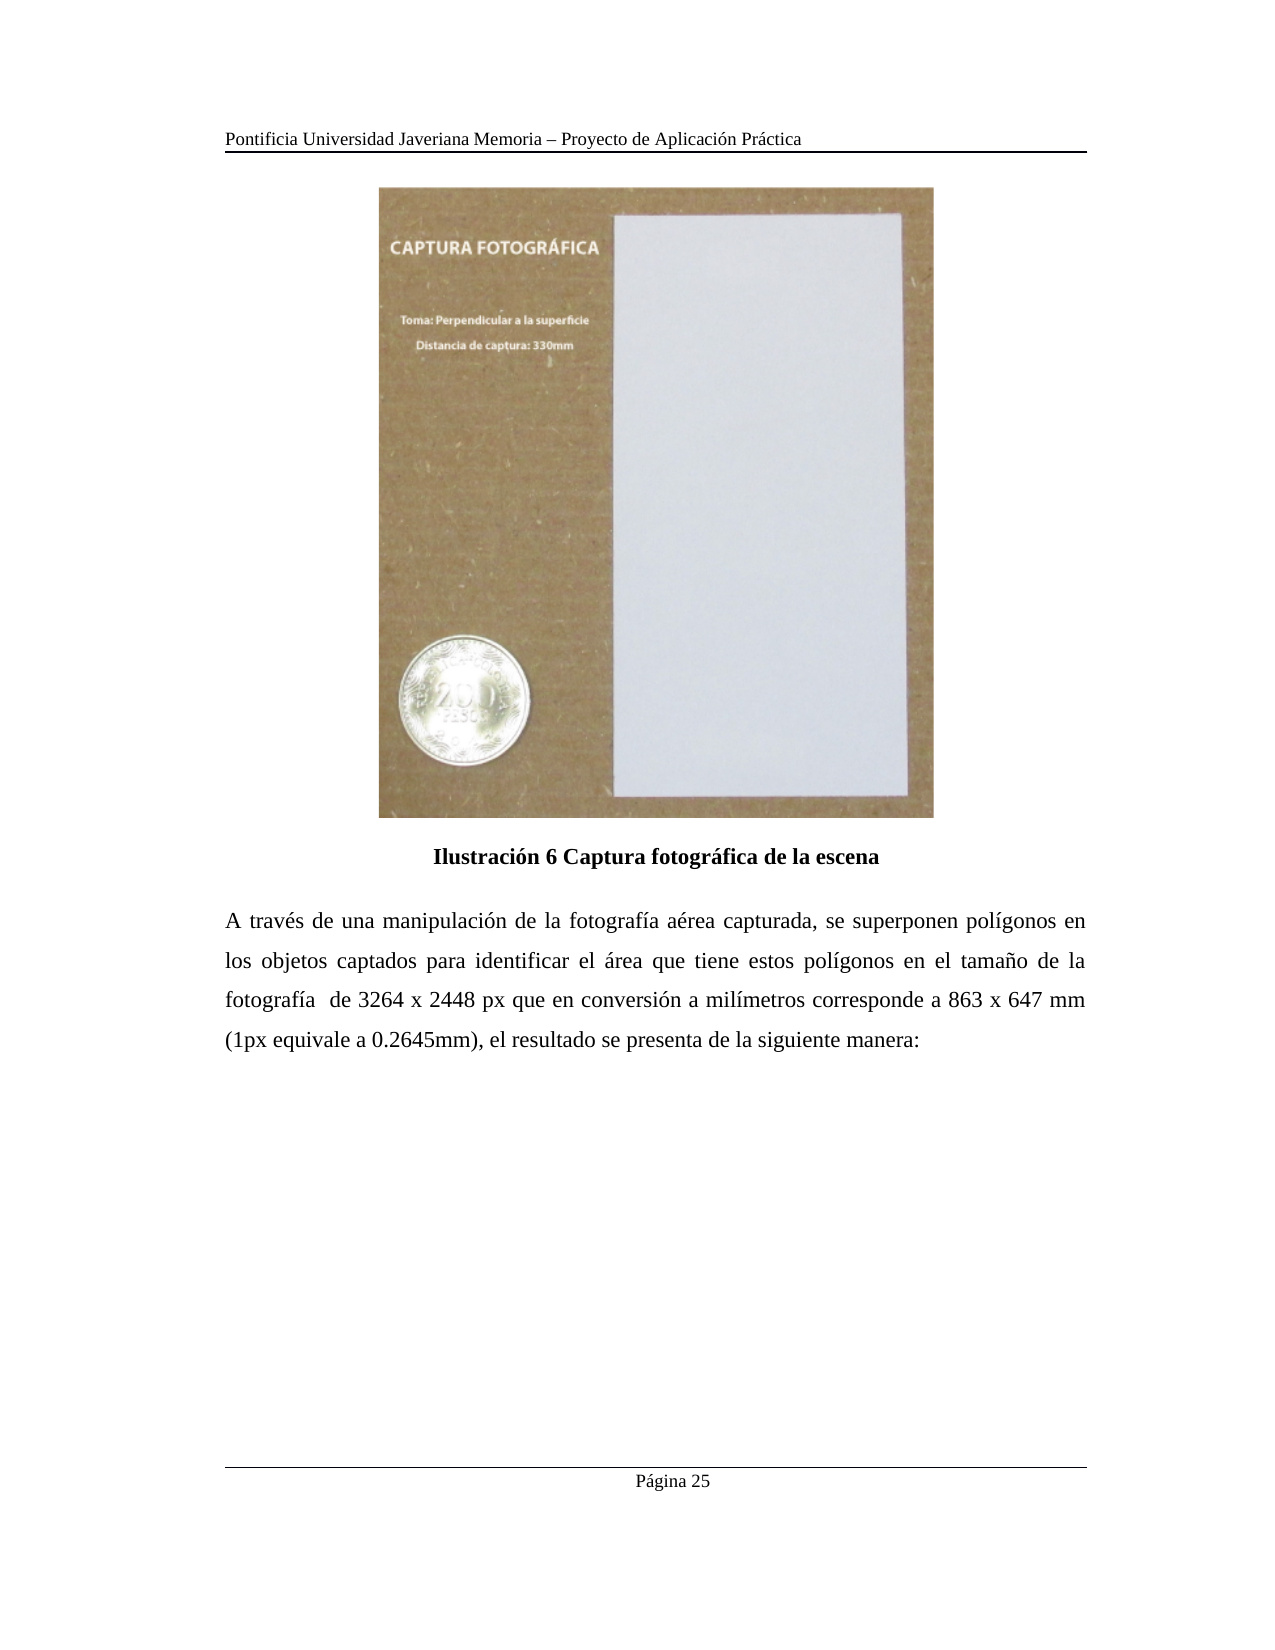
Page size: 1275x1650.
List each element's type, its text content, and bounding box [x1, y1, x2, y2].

picture [378, 187, 934, 818]
text A través de una manipulación de la fotografía aérea capturada, se superponen polígonos en los objetos captados para identificar el área que tiene estos polígonos en el tamaño de la fotografía de 3264 x 2448 px que en conversión a milímetros corresponde a 863 x 647 mm (1px equivale a 0.2645mm), el resultado se presenta de la siguiente manera: [225, 907, 1087, 1052]
text Ilustración 6 Captura fotográfica de la escena [225, 843, 1087, 869]
